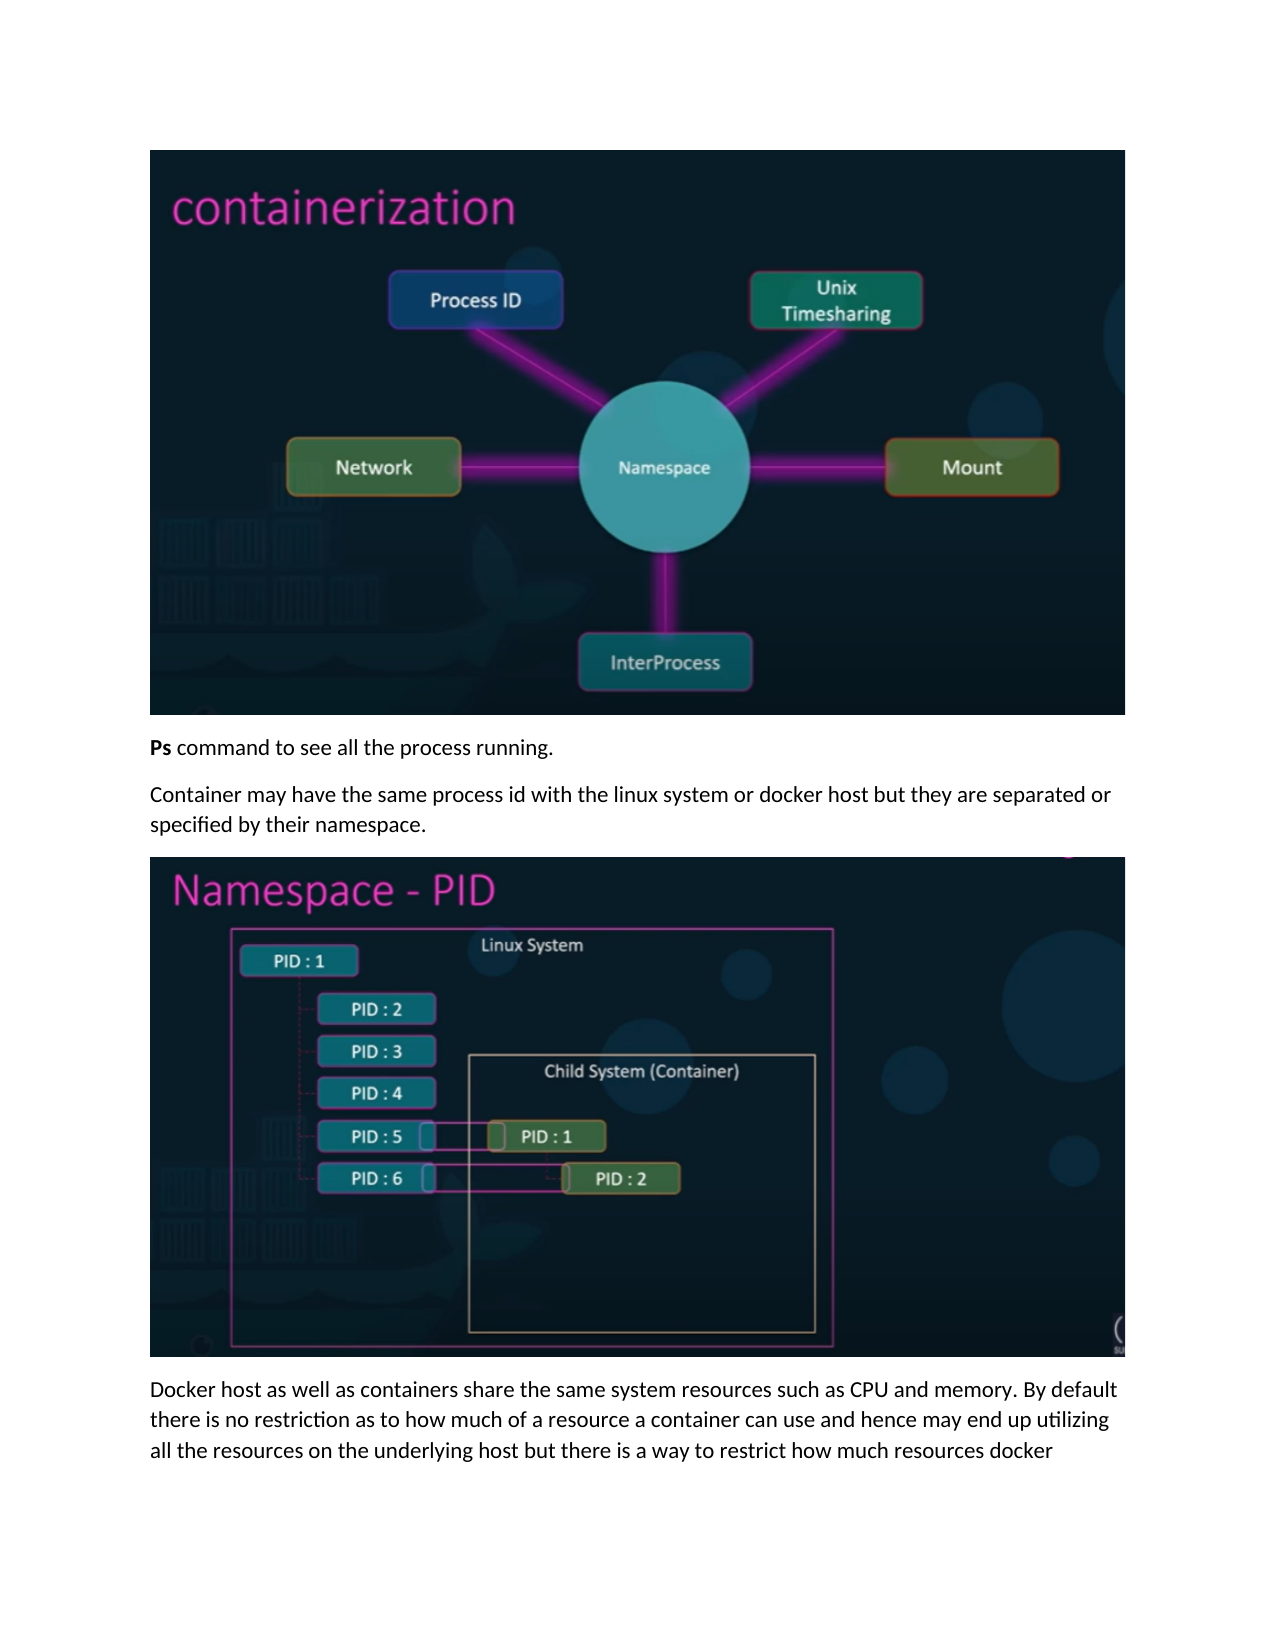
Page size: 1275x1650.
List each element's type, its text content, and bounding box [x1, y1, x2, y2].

picture [150, 857, 1125, 1357]
picture [150, 150, 1125, 715]
text Container may have the same process id with the linux system or docker host but they are separated or specified by their namespace. [150, 780, 1125, 839]
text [150, 1375, 1125, 1464]
text Ps command to see all the process running. [150, 733, 1125, 762]
